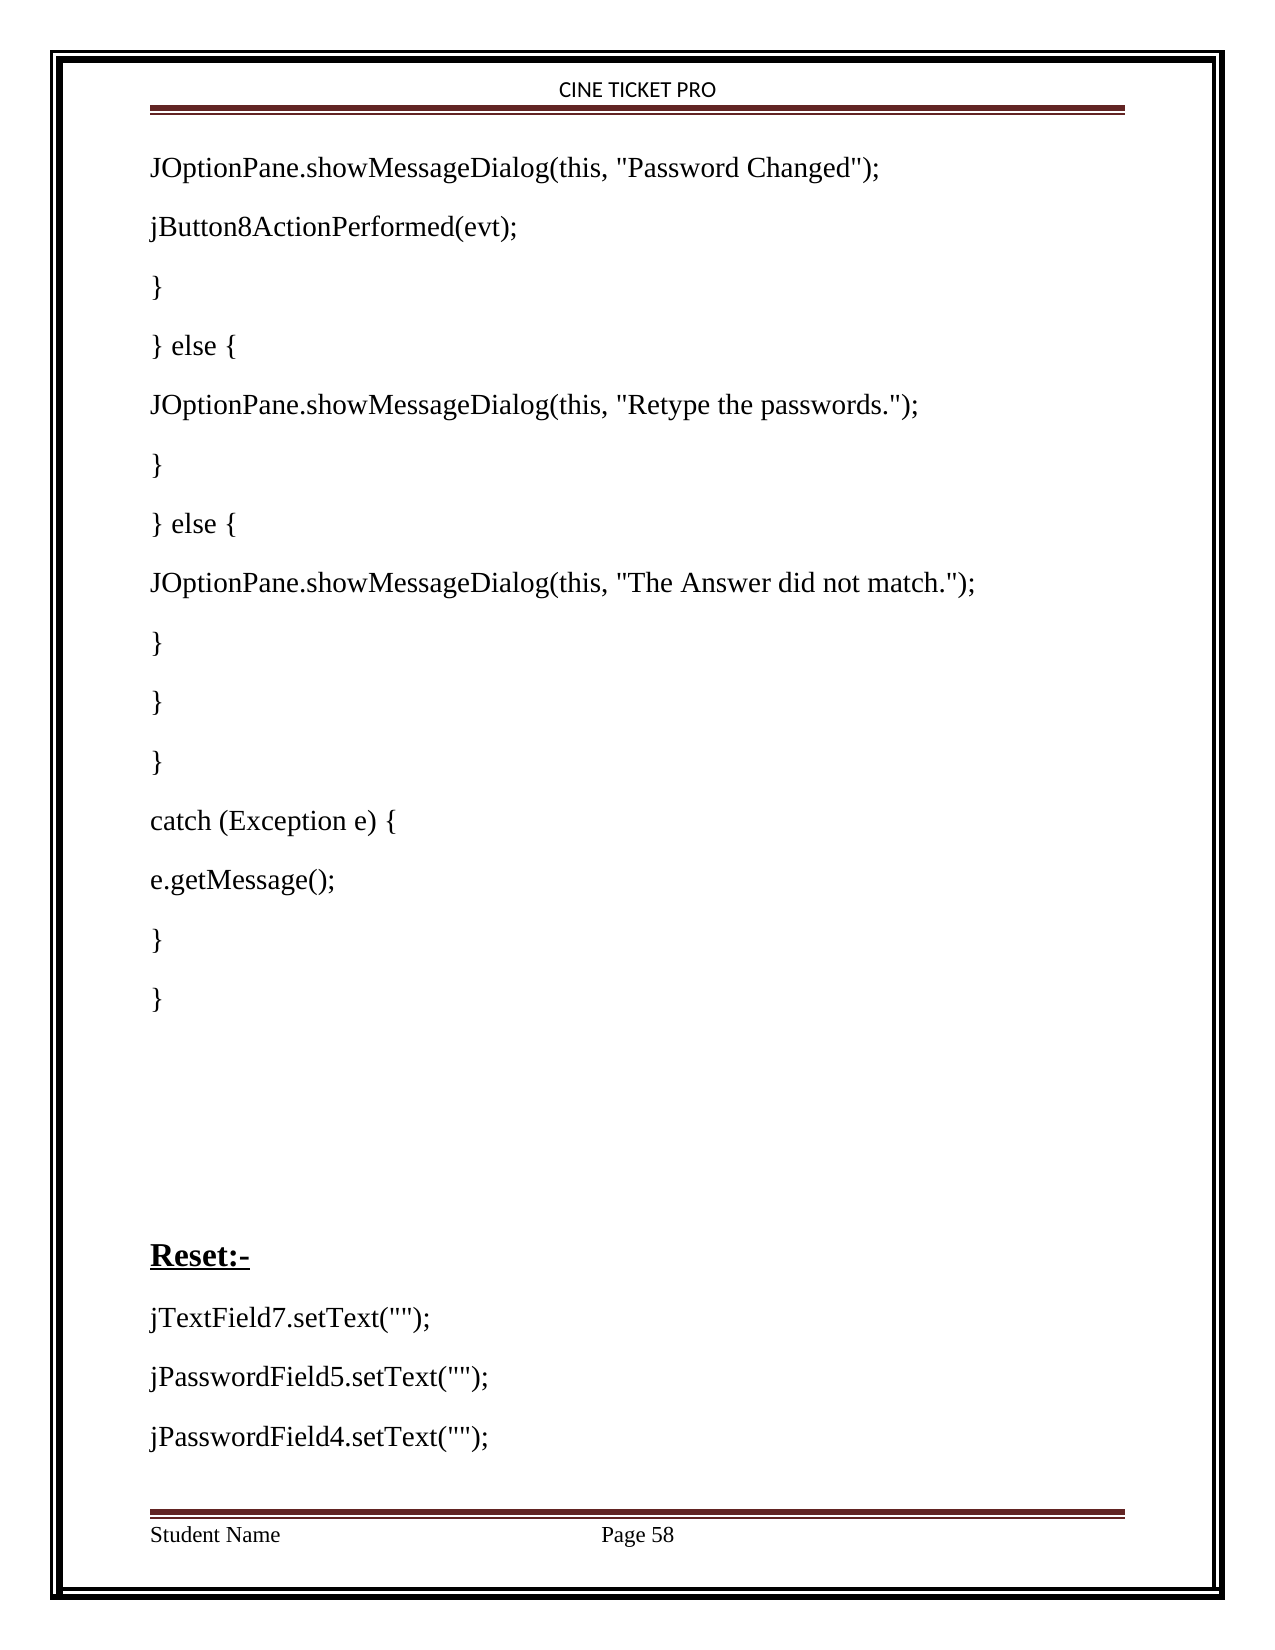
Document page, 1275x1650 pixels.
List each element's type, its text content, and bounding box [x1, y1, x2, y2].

text } [150, 981, 1125, 1015]
text JOptionPane.showMessageDialog(this, "The Answer did not match."); [150, 566, 1125, 599]
text jTextField7.setText(""); [150, 1300, 1125, 1334]
text jPasswordField4.setText(""); [150, 1419, 1125, 1452]
text JOptionPane.showMessageDialog(this, "Password Changed"); [150, 150, 1125, 183]
text } [150, 269, 1125, 302]
text } [150, 922, 1125, 955]
text } [150, 447, 1125, 480]
text jButton8ActionPerformed(evt); [150, 209, 1125, 243]
text e.getMessage(); [150, 862, 1125, 896]
text Reset:- [150, 1235, 1125, 1274]
text } [150, 684, 1125, 718]
text JOptionPane.showMessageDialog(this, "Retype the passwords."); [150, 387, 1125, 421]
text } [150, 744, 1125, 777]
text } else { [150, 328, 1125, 362]
text jPasswordField5.setText(""); [150, 1359, 1125, 1393]
text } else { [150, 506, 1125, 540]
text catch (Exception e) { [150, 803, 1125, 837]
text } [150, 625, 1125, 658]
